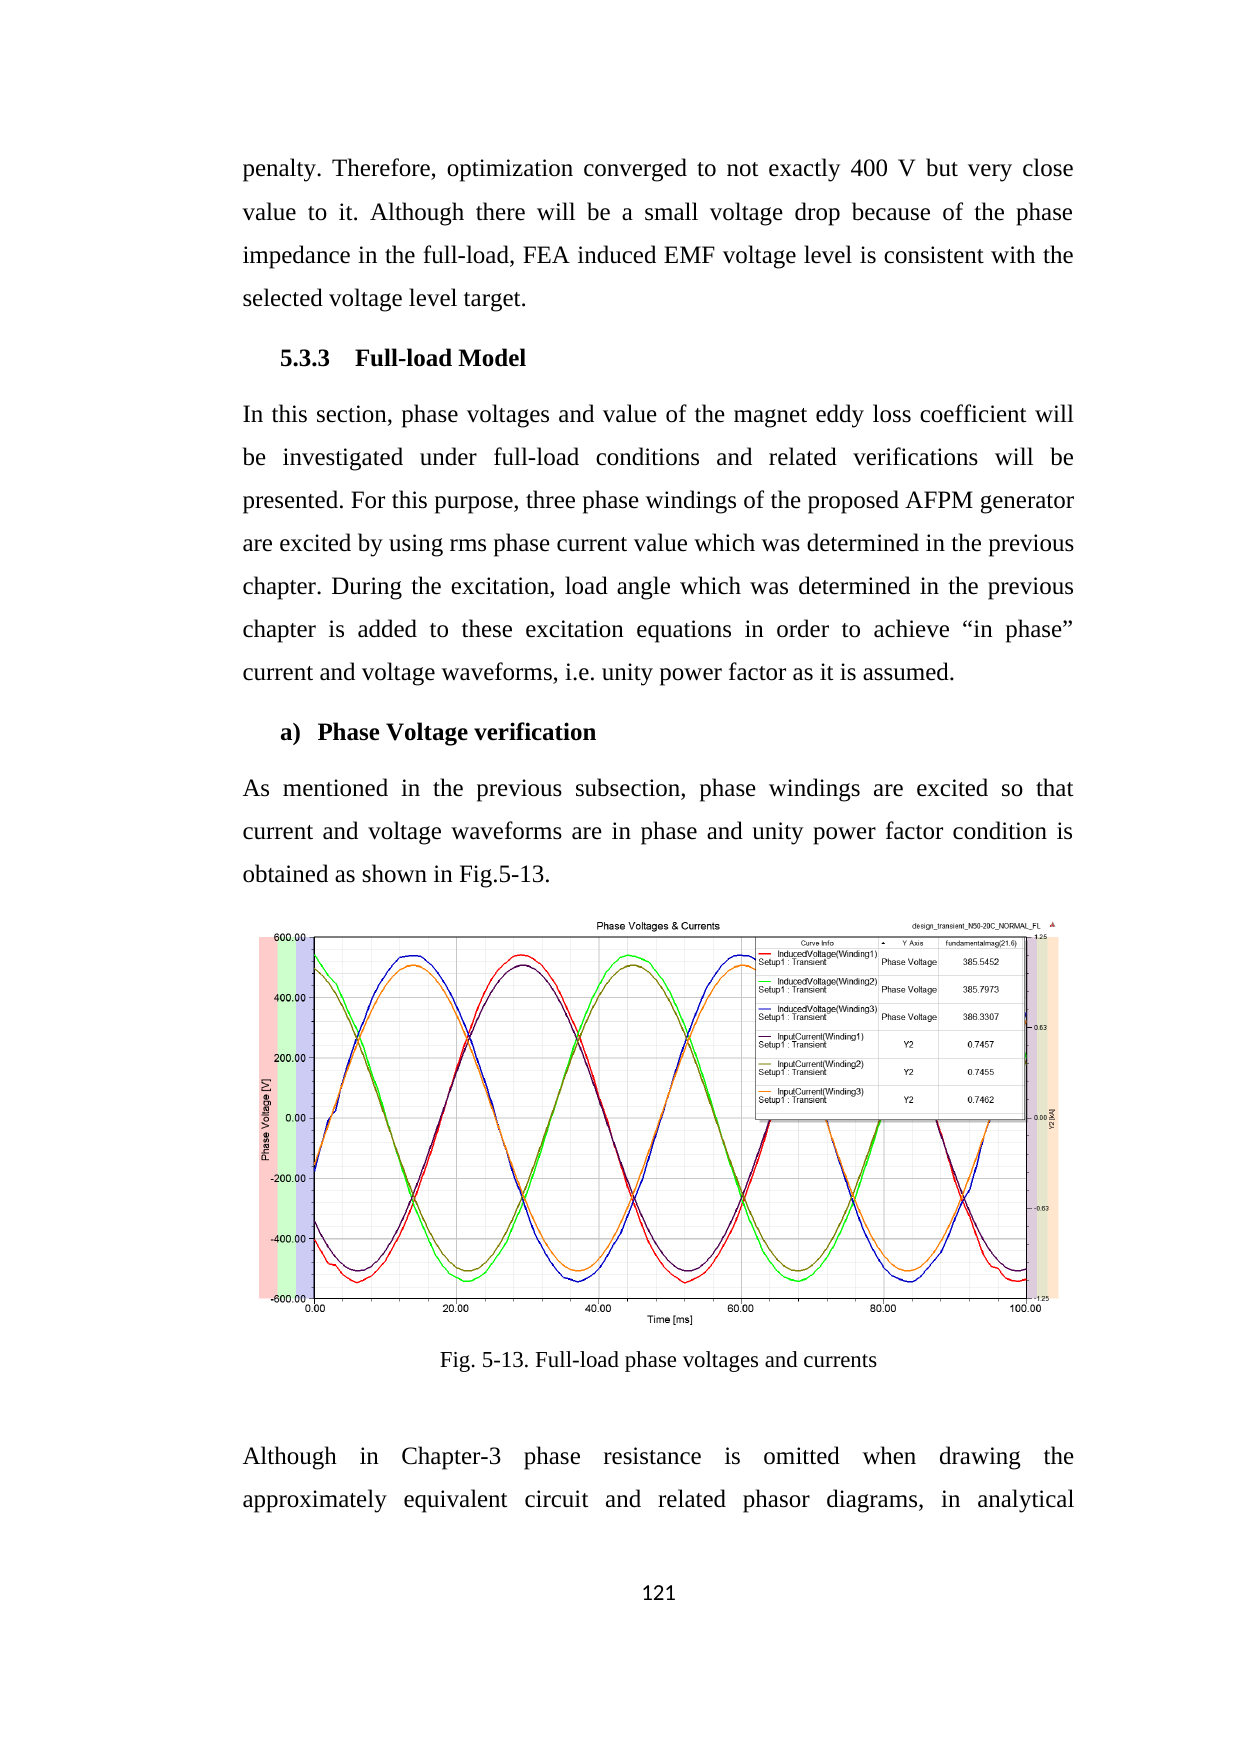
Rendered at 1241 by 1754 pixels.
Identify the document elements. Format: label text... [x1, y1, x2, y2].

subtitle Full-load Model [280, 343, 1075, 371]
text In this section, phase voltages and value of the magnet eddy loss coefficient will be investigated under full-load conditions and related verifications will be presented. For this purpose, three phase windings of the proposed AFPM generator are excited by using rms phase current value which was determined in the previous chapter. During the excitation, load angle which was determined in the previous chapter is added to these excitation equations in order to achieve “in phase” current and voltage waveforms, i.e. unity power factor as it is assumed. [242, 399, 1075, 686]
picture [253, 919, 1064, 1327]
list Fig. 5-13. Full-load phase voltages and currents [242, 1346, 1075, 1372]
text As mentioned in the previous subsection, phase windings are excited so that current and voltage waveforms are in phase and unity power factor condition is obtained as shown in Fig.5-13. [242, 773, 1075, 888]
subtitle Phase Voltage verification [280, 717, 1075, 746]
